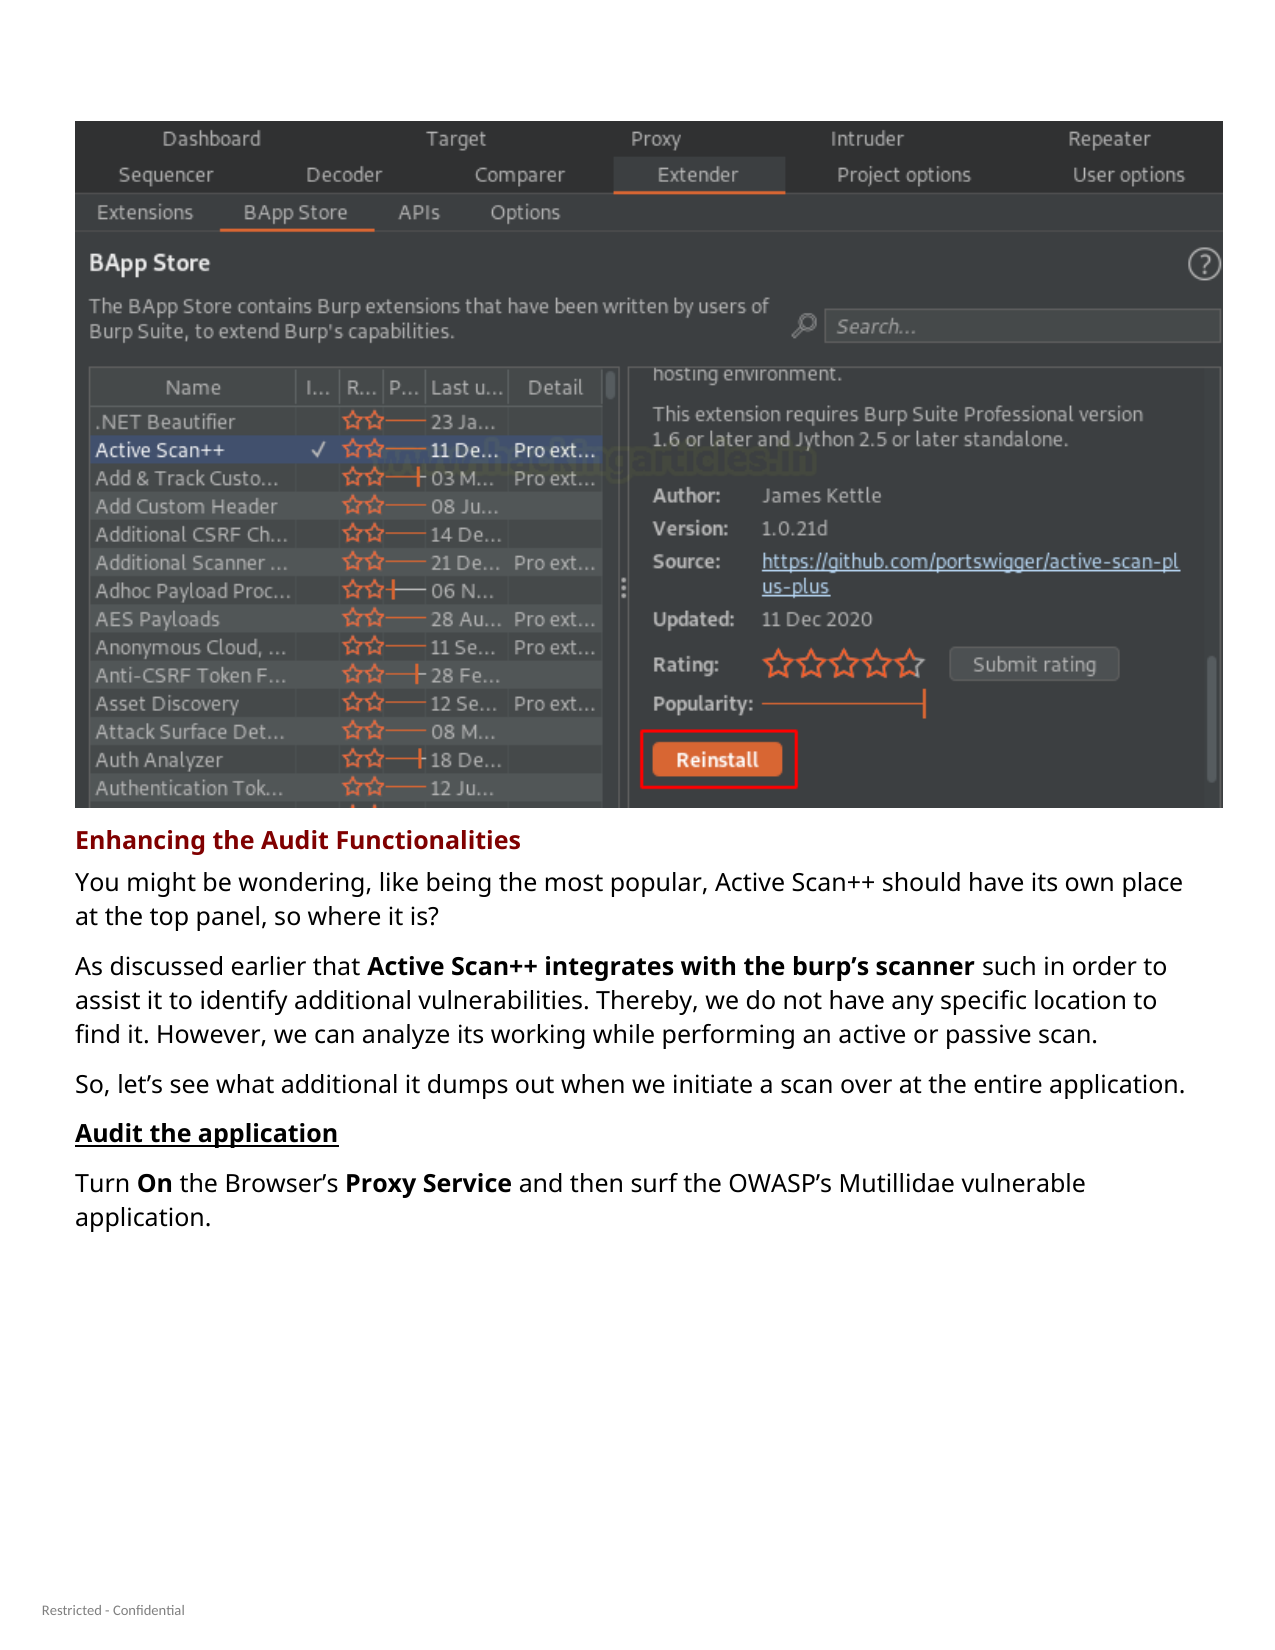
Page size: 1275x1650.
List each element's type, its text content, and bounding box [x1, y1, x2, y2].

subtitle Enhancing the Audit Functionalities [75, 823, 1200, 857]
text Turn On the Browser’s Proxy Service and then surf the OWASP’s Mutillidae vulnerable application. [75, 1166, 1200, 1234]
text So, let’s see what additional it dumps out when we initiate a scan over at the entire application. [75, 1066, 1200, 1100]
picture [75, 121, 1223, 808]
text You might be wondering, like being the most popular, Active Scan++ should have its own place at the top panel, so where it is? [75, 865, 1200, 933]
text As discussed earlier that Active Scan++ integrates with the burp’s scanner such in order to assist it to identify additional vulnerabilities. Thereby, we do not have any specific location to find it. However, we can analyze its working while performing an active or passive scan. [75, 948, 1200, 1051]
text Audit the application [75, 1116, 1200, 1150]
